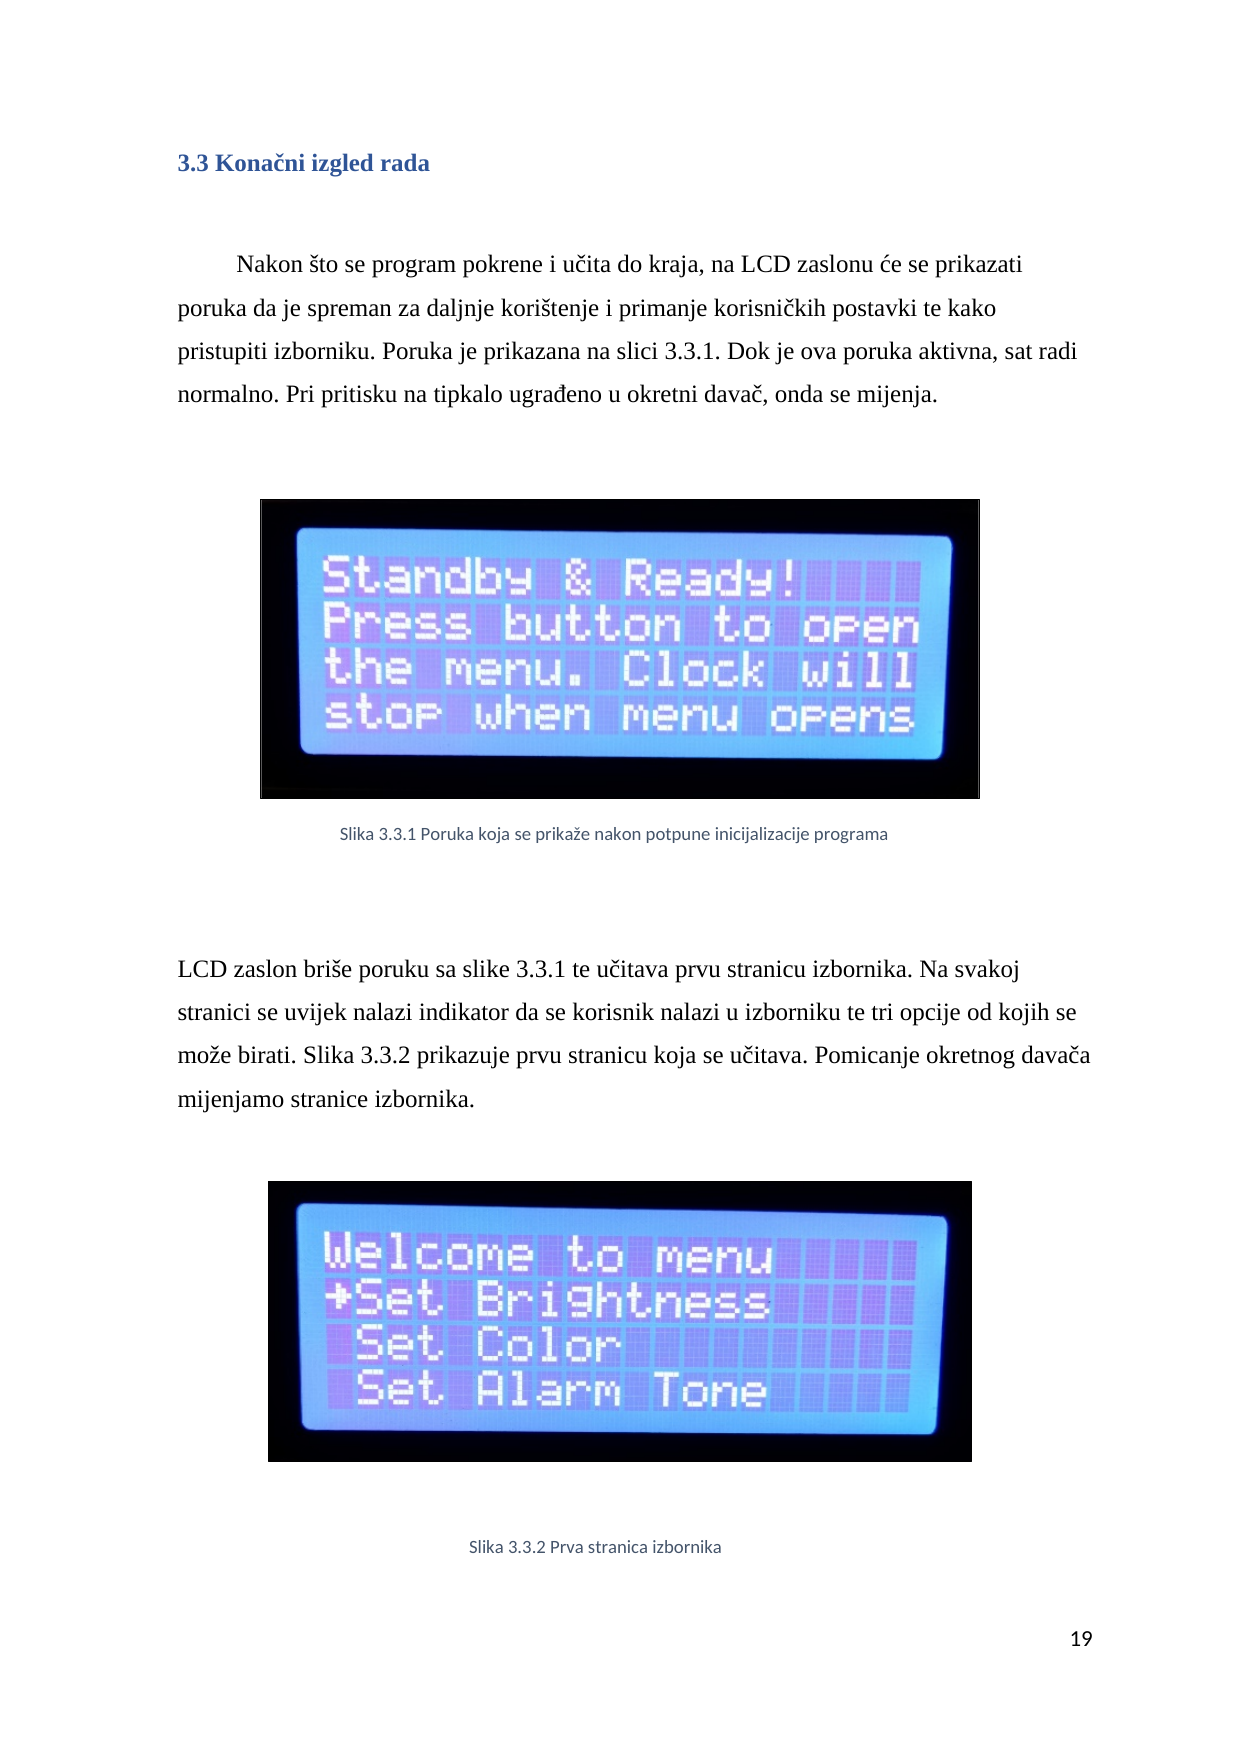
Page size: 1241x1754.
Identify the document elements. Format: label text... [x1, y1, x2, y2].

picture [261, 500, 979, 798]
subtitle 3.3 Konačni izgled rada [177, 148, 1092, 176]
picture [269, 1182, 971, 1461]
text LCD zaslon briše poruku sa slike 3.3.1 te učitava prvu stranicu izbornika. Na svakoj stranici se uvijek nalazi indikator da se korisnik nalazi u izborniku te tri opcije od kojih se može birati. Slika 3.3.2 prikazuje prvu stranicu koja se učitava. Pomicanje okretnog davača mijenjamo stranice izbornika. [177, 954, 1092, 1112]
text Nakon što se program pokrene i učita do kraja, na LCD zaslonu će se prikazati poruka da je spreman za daljnje korištenje i primanje korisničkih postavki te kako pristupiti izborniku. Poruka je prikazana na slici 3.3.1. Dok je ova poruka aktivna, sat radi normalno. Pri pritisku na tipkalo ugrađeno u okretni davač, onda se mijenja. [177, 249, 1092, 408]
